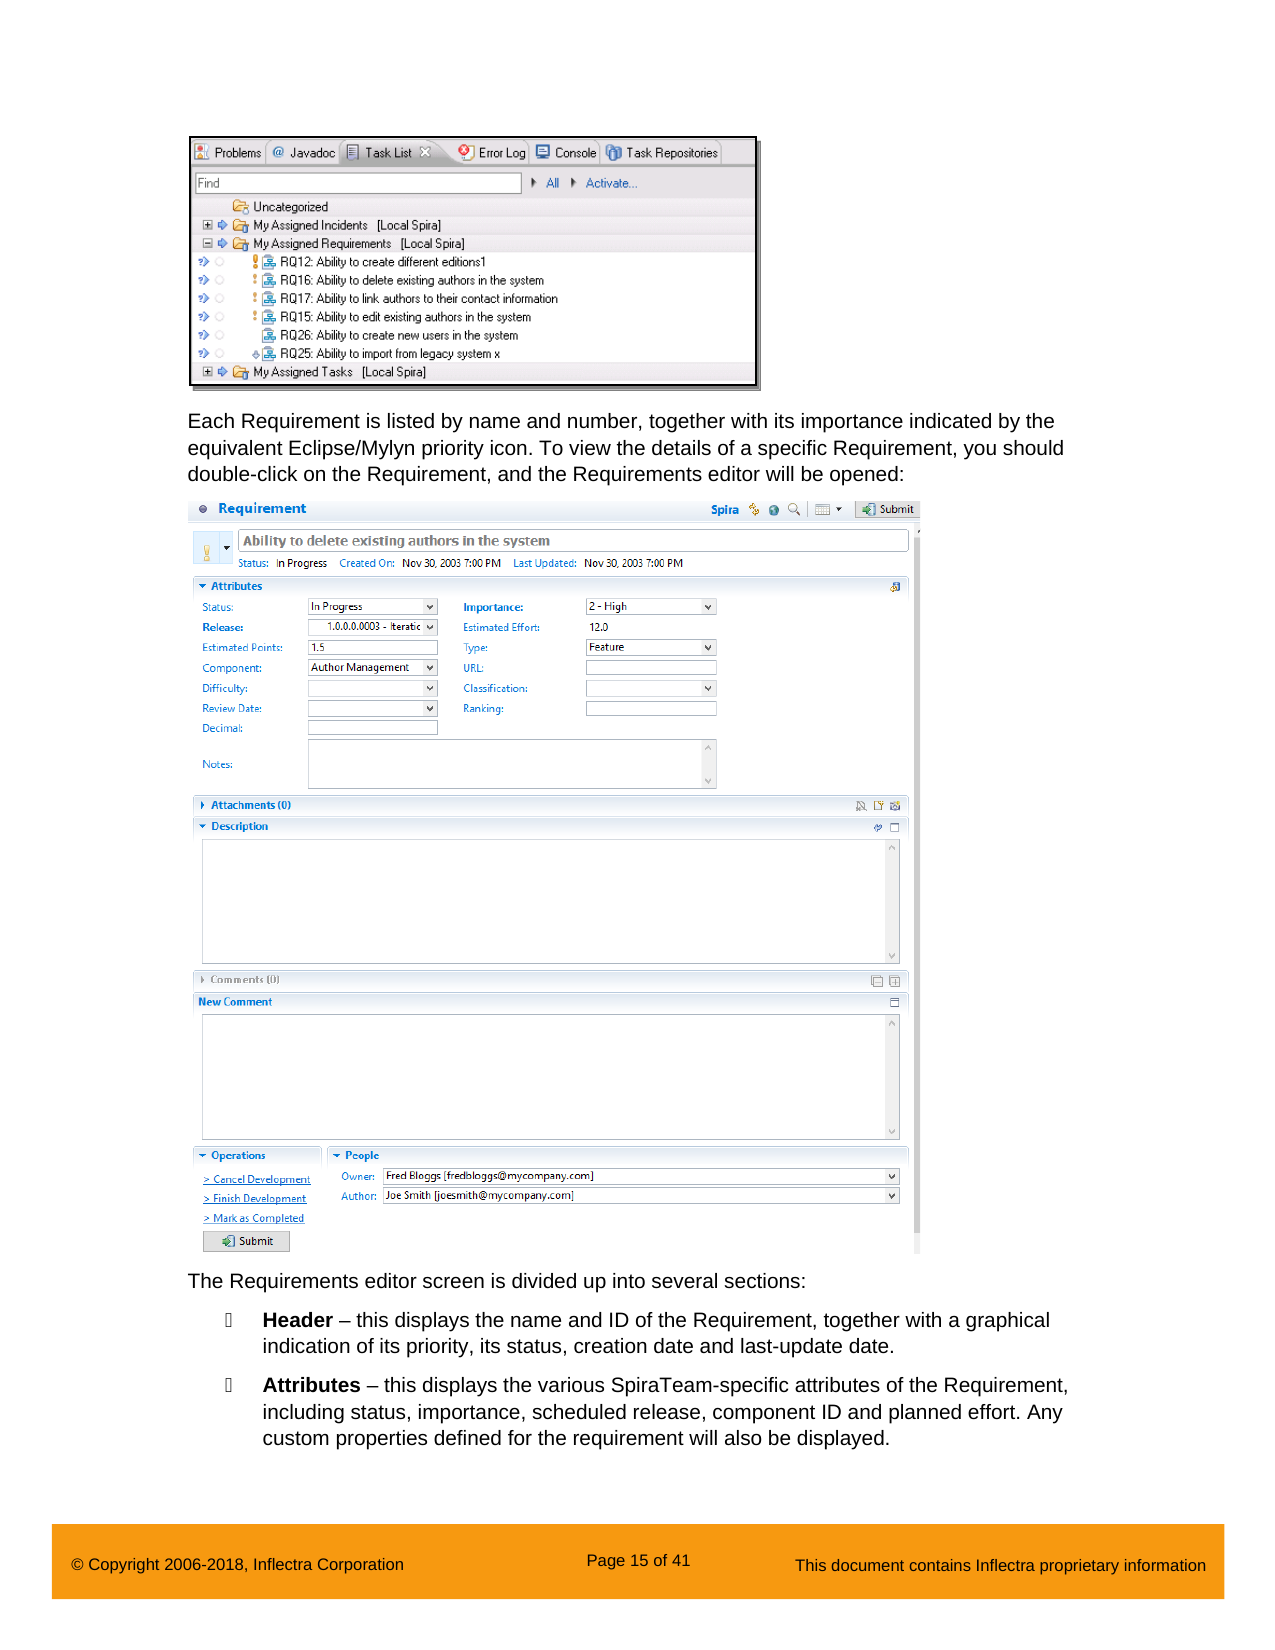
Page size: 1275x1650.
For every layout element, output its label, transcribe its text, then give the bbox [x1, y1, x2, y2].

picture [187, 501, 921, 1254]
list Attributes – this displays the various SpiraTeam-specific attributes of the Requirement, including status, importance, scheduled release, component ID and planned effort. Any custom properties defined for the requirement will also be displayed. [225, 1373, 1087, 1450]
picture [191, 138, 755, 384]
text Each Requirement is listed by name and number, together with its importance indicated by the equivalent Eclipse/Mylyn priority icon. To view the details of a specific Requirement, you should double-click on the Requirement, and the Requirements editor will be opened: [187, 409, 1087, 486]
list Header – this displays the name and ID of the Requirement, together with a graphical indication of its priority, its status, creation date and last-update date. [225, 1308, 1087, 1358]
text The Requirements editor screen is divided up into several sections: [187, 1269, 1087, 1293]
